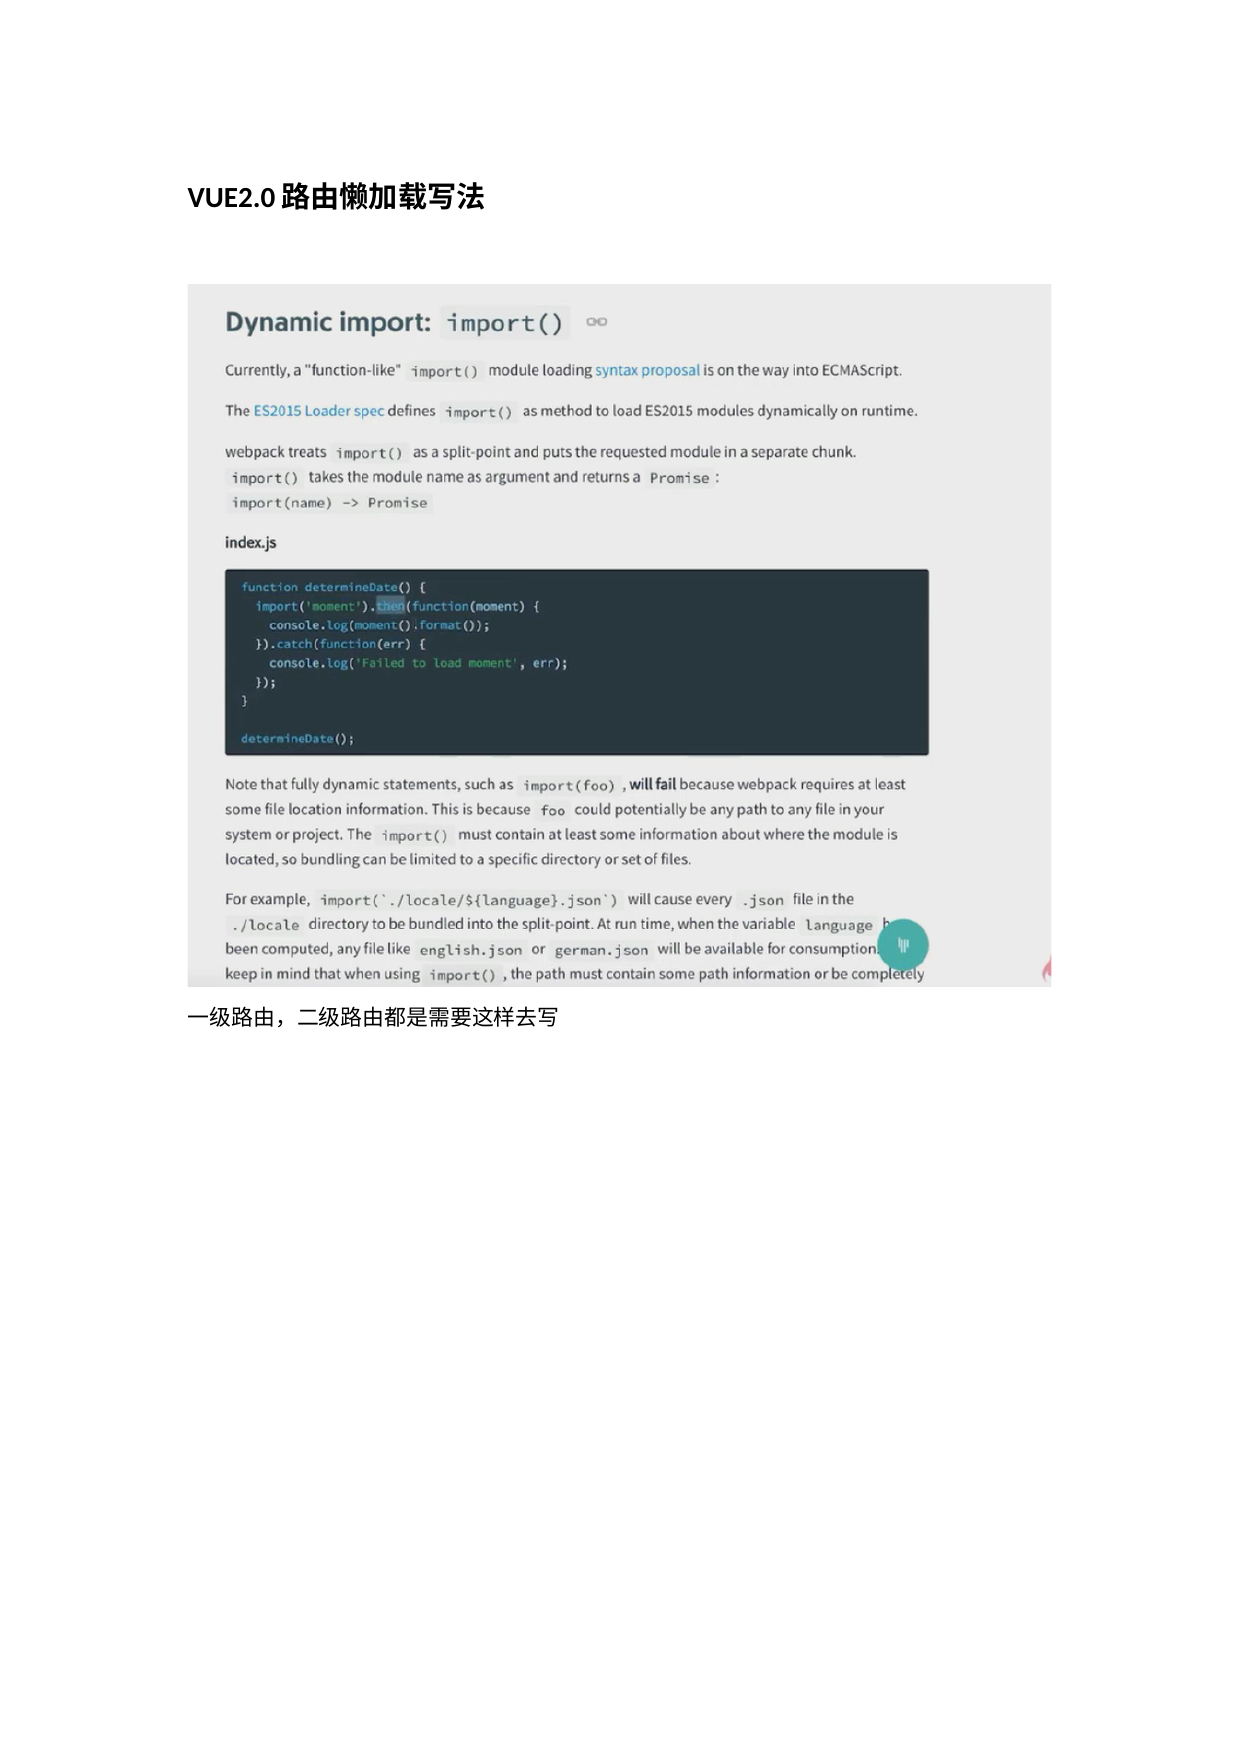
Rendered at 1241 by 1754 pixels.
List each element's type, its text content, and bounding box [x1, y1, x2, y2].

subtitle VUE2.0路由懒加载写法 [187, 162, 1053, 227]
text 一级路由，二级路由都是需要这样去写 [187, 999, 1053, 1032]
picture [187, 284, 1052, 987]
